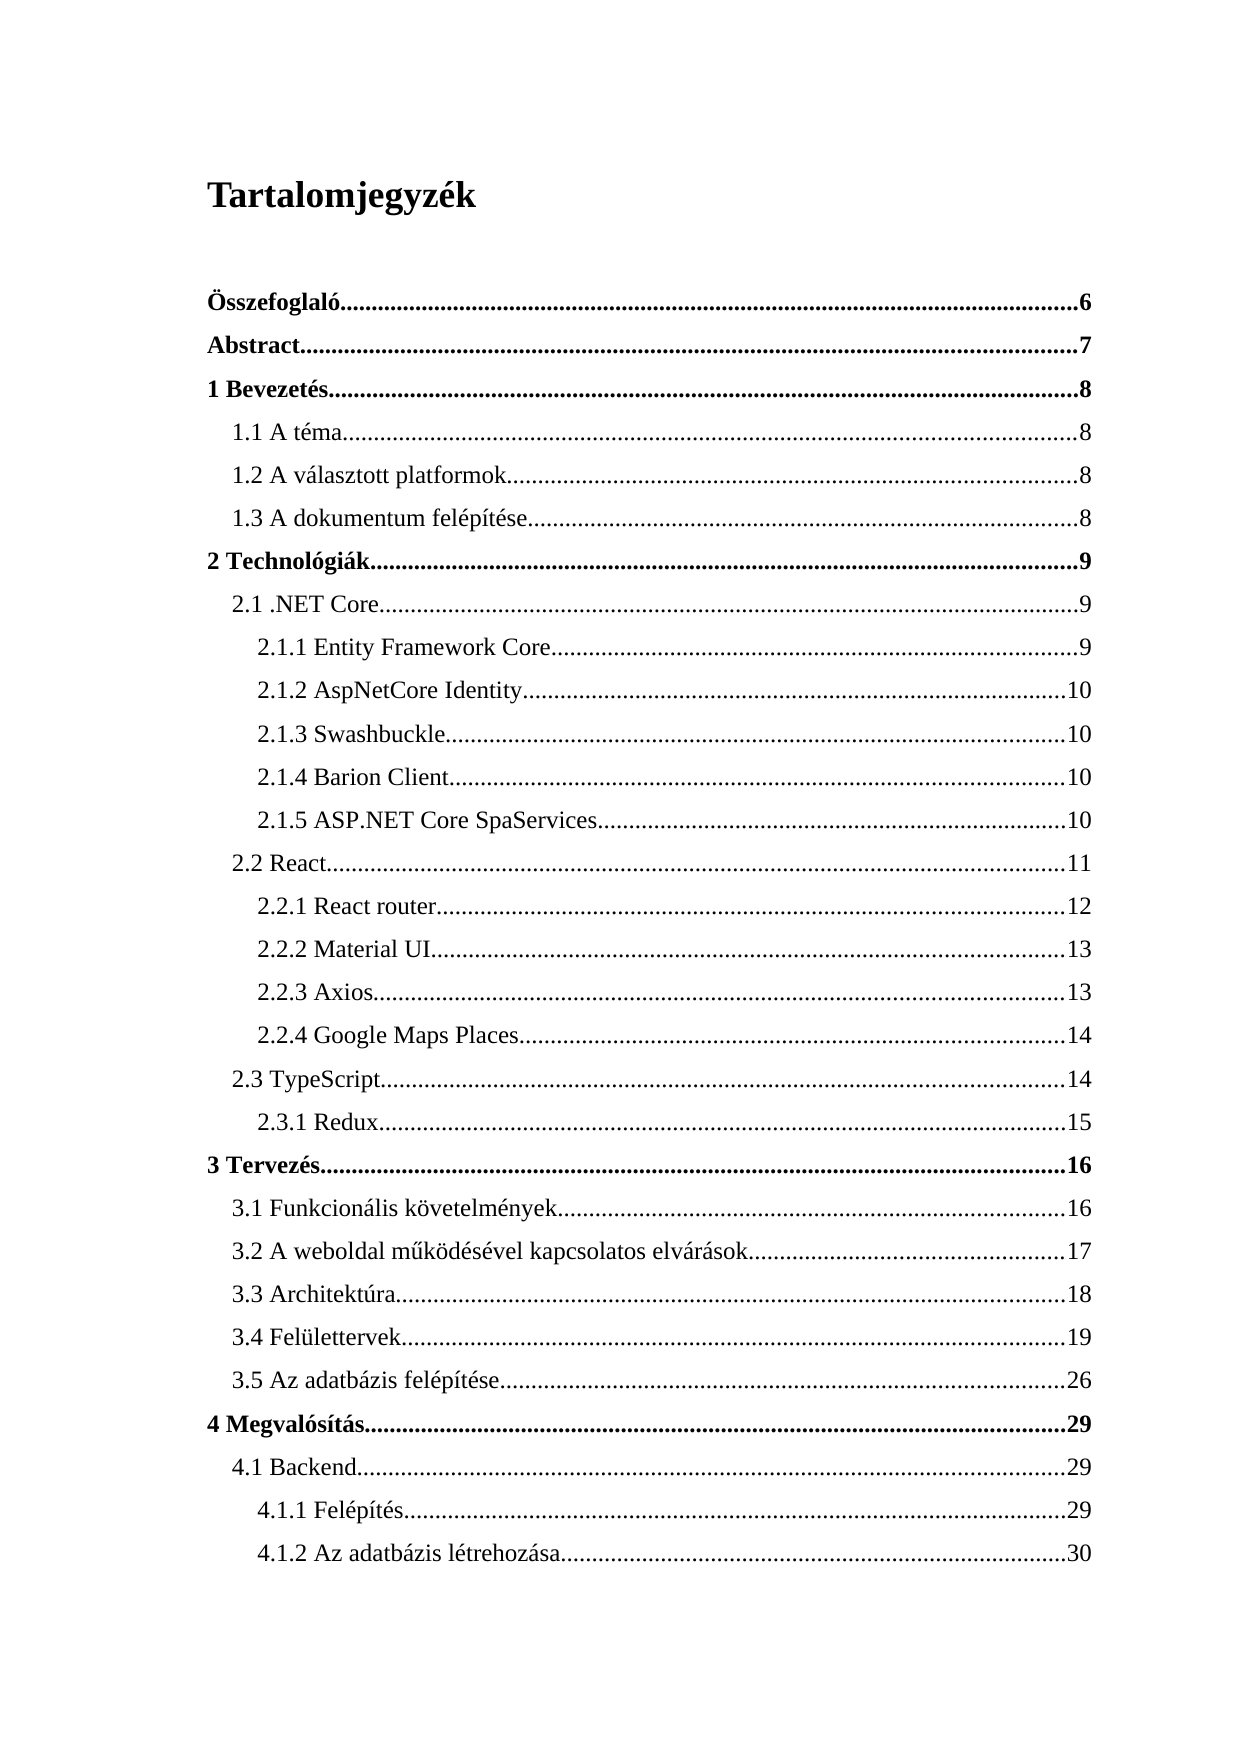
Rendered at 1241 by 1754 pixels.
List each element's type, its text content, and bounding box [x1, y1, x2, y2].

text 1.2 A választott platformok 8 [232, 460, 1092, 489]
text 2.2.3 Axios 13 [257, 977, 1092, 1006]
text 3.3 Architektúra 18 [232, 1279, 1092, 1308]
text 2.1.2 AspNetCore Identity 10 [257, 676, 1092, 704]
text 2.2.1 React router 12 [257, 891, 1092, 920]
text 1.3 A dokumentum felépítése 8 [232, 503, 1092, 532]
text 1 Bevezetés 8 [207, 374, 1092, 402]
text 3.2 A weboldal működésével kapcsolatos elvárások 17 [232, 1236, 1092, 1265]
text 2.1 .NET Core 9 [232, 589, 1092, 618]
text 4.1 Backend 29 [232, 1452, 1092, 1481]
text 3.5 Az adatbázis felépítése 26 [232, 1366, 1092, 1394]
text 2.2.2 Material UI 13 [257, 934, 1092, 963]
text 2 Technológiák 9 [207, 546, 1092, 575]
text 4 Megvalósítás 29 [207, 1409, 1092, 1437]
text 2.3 TypeScript 14 [232, 1064, 1092, 1092]
text 2.2.4 Google Maps Places 14 [257, 1021, 1092, 1049]
text Tartalomjegyzék [207, 173, 1092, 216]
text Abstract 7 [207, 331, 1092, 359]
text 4.1.2 Az adatbázis létrehozása 30 [257, 1538, 1092, 1567]
text 2.2 React 11 [232, 848, 1092, 877]
text 2.1.3 Swashbuckle 10 [257, 719, 1092, 747]
text 3 Tervezés 16 [207, 1150, 1092, 1179]
text 2.1.5 ASP.NET Core SpaServices 10 [257, 805, 1092, 834]
text 1.1 A téma 8 [232, 417, 1092, 446]
text Összefoglaló 6 [207, 287, 1092, 316]
text 4.1.1 Felépítés 29 [257, 1495, 1092, 1524]
text 3.1 Funkcionális követelmények 16 [232, 1193, 1092, 1222]
text 2.1.4 Barion Client 10 [257, 762, 1092, 791]
text 2.3.1 Redux 15 [257, 1107, 1092, 1136]
text 3.4 Felülettervek 19 [232, 1322, 1092, 1351]
text 2.1.1 Entity Framework Core 9 [257, 632, 1092, 661]
